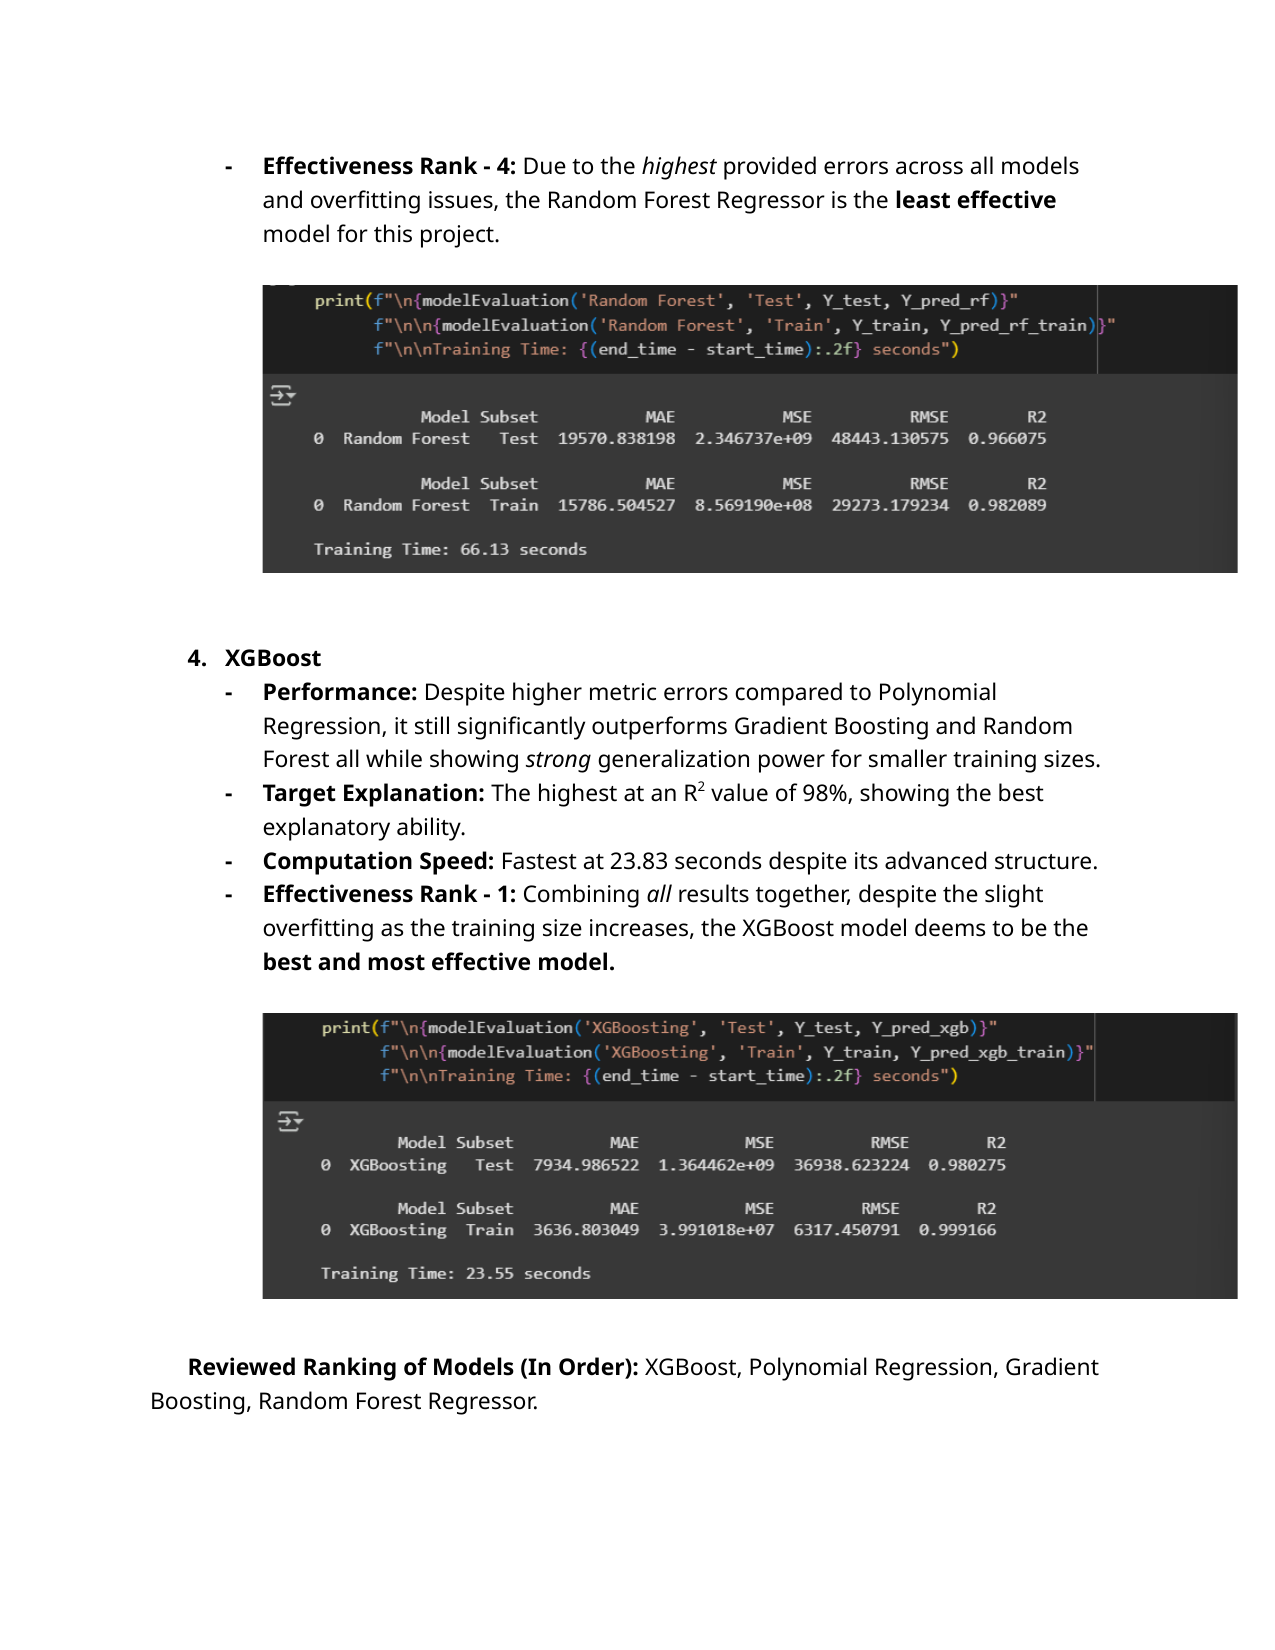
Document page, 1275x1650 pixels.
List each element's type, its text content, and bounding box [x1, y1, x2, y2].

list Target Explanation: The highest at an R2 value of 98%, showing the best explanatory ability. [225, 777, 1125, 842]
list Effectiveness Rank - 4: Due to the highest provided errors across all models and overfitting issues, the Random Forest Regressor is the least effective model for this project. [225, 150, 1125, 249]
text Reviewed Ranking of Models (In Order): XGBoost, Polynomial Regression, Gradient Boosting, Random Forest Regressor. [150, 1351, 1125, 1416]
picture [262, 285, 1238, 573]
list Computation Speed: Fastest at 23.83 seconds despite its advanced structure. [225, 845, 1125, 876]
list Performance: Despite higher metric errors compared to Polynomial Regression, it still significantly outperforms Gradient Boosting and Random Forest all while showing strong generalization power for smaller training sizes. [225, 676, 1125, 775]
picture [262, 1013, 1238, 1299]
list XGBoost [187, 642, 1125, 673]
list Effectiveness Rank - 1: Combining all results together, despite the slight overfitting as the training size increases, the XGBoost model deems to be the best and most effective model. [225, 878, 1125, 977]
